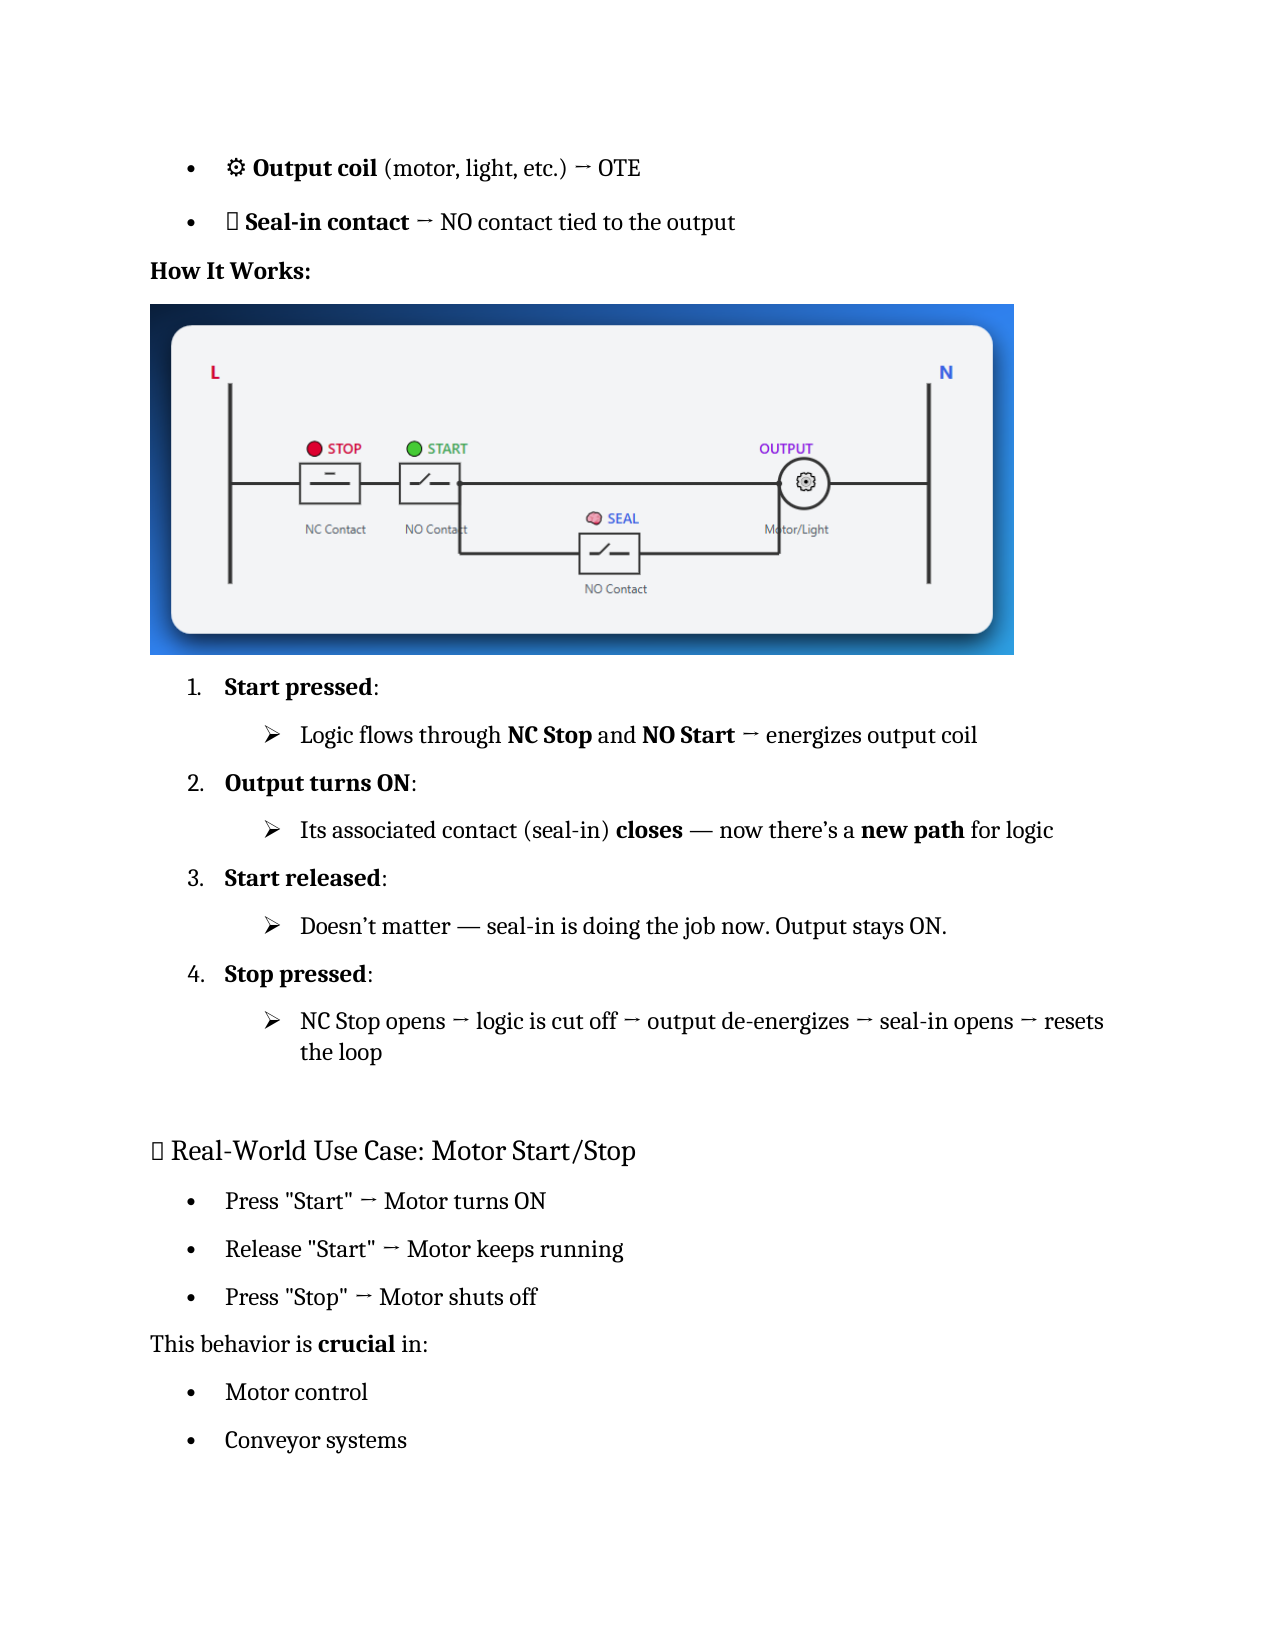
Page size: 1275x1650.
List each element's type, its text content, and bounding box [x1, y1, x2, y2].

text How It Works: [150, 257, 1125, 286]
list Press "Start" → Motor turns ON [187, 1187, 1125, 1216]
list Press "Stop" → Motor shuts off [187, 1283, 1125, 1311]
list Motor control [187, 1378, 1125, 1407]
list Release "Start" → Motor keeps running [187, 1235, 1125, 1264]
list Start released: [187, 864, 1125, 893]
list Start pressed: [187, 673, 1125, 702]
list Its associated contact (seal-in) closes — now there’s a new path for logic [262, 816, 1125, 845]
list NC Stop opens → logic is cut off → output de-energizes → seal-in opens → resets the loop [262, 1007, 1125, 1067]
text This behavior is crucial in: [150, 1330, 1125, 1359]
list Stop pressed: [187, 959, 1125, 988]
list Doesn’t matter — seal-in is doing the job now. Output stays ON. [262, 912, 1125, 941]
list ⚙️ Output coil (motor, light, etc.) → OTE [187, 150, 1125, 184]
list Output turns ON: [187, 769, 1125, 797]
list 🧠 Seal-in contact → NO contact tied to the output [187, 203, 1125, 237]
text 🧰 Real-World Use Case: Motor Start/Stop [150, 1134, 1125, 1168]
picture [150, 304, 1014, 655]
list Conveyor systems [187, 1426, 1125, 1454]
list Logic flows through NC Stop and NO Start → energizes output coil [262, 721, 1125, 750]
